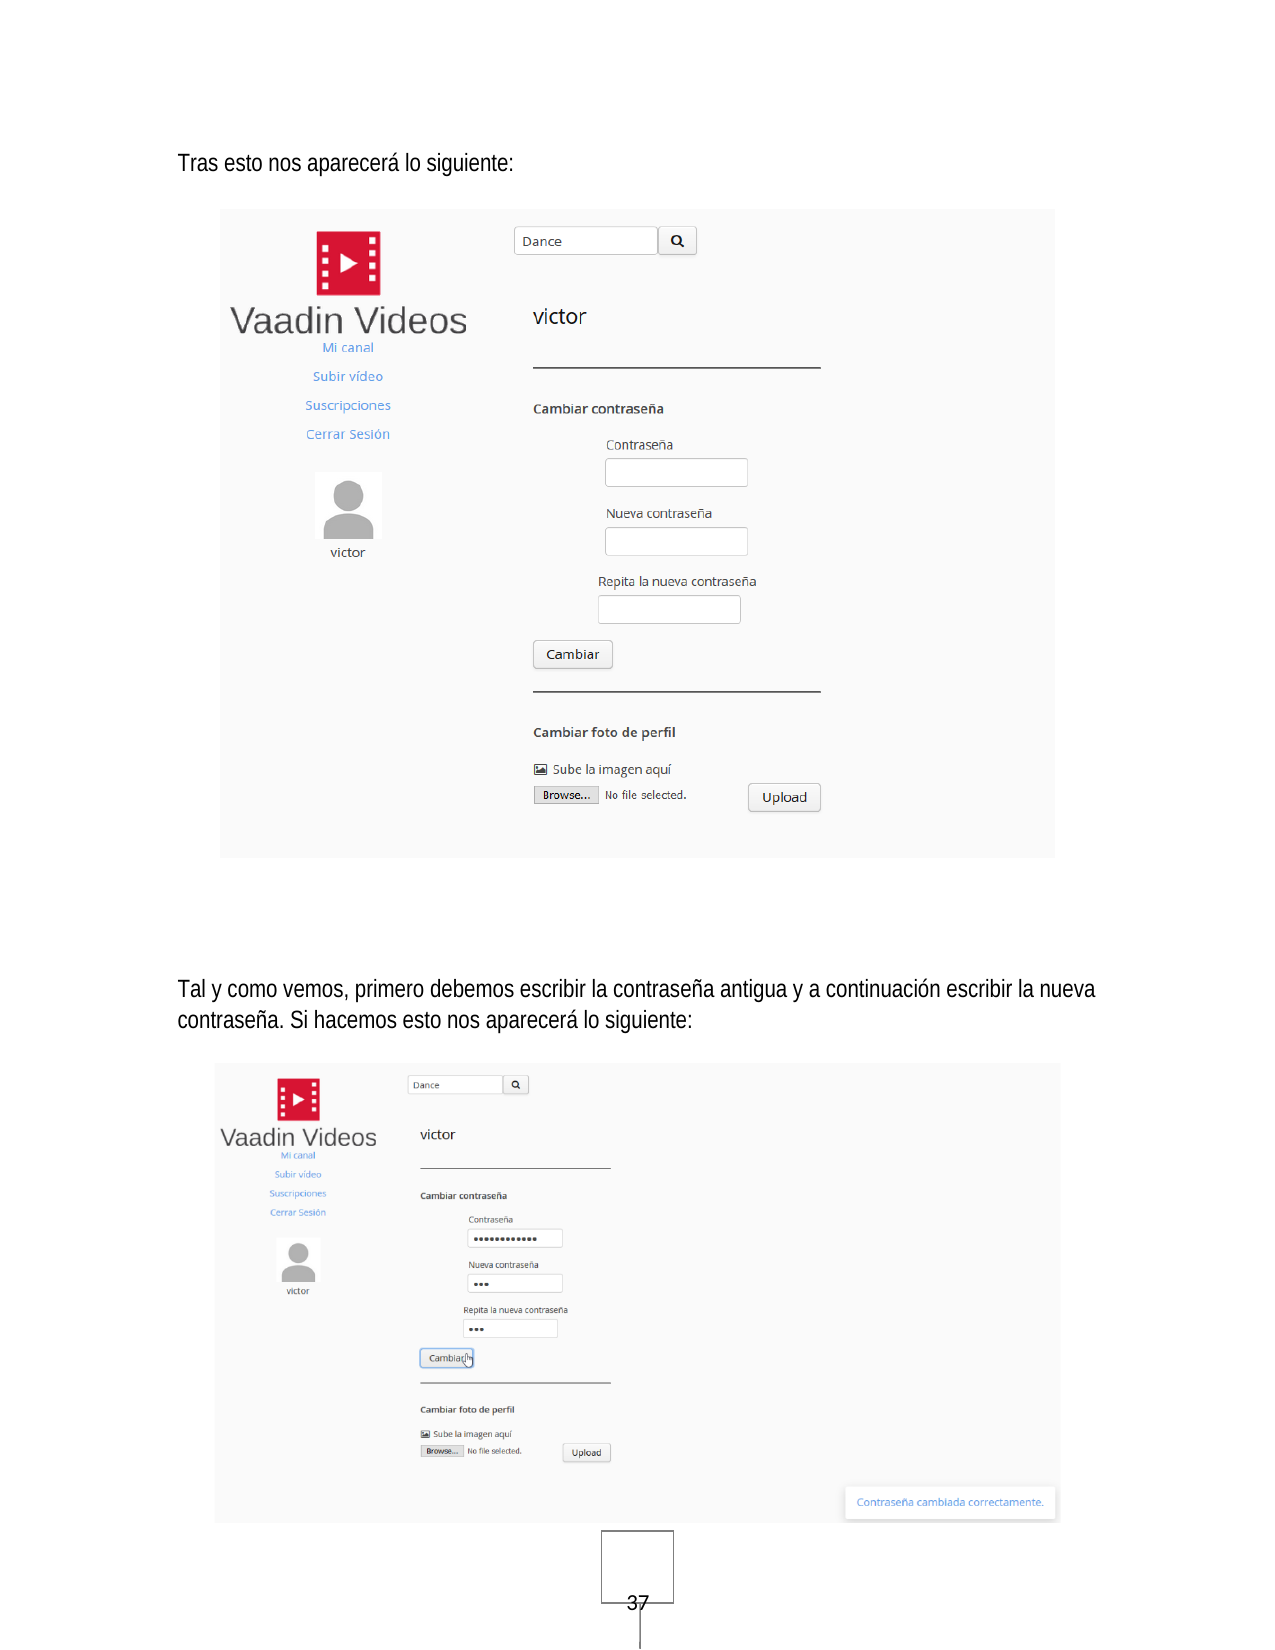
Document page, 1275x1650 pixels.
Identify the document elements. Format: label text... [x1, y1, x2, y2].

text Tal y como vemos, primero debemos escribir la contraseña antigua y a continuación escribir la nueva contraseña. Si hacemos esto nos aparecerá lo siguiente: [177, 974, 1098, 1033]
picture [220, 209, 1055, 858]
picture [214, 1063, 1061, 1523]
text Tras esto nos aparecerá lo siguiente: [177, 148, 1098, 176]
